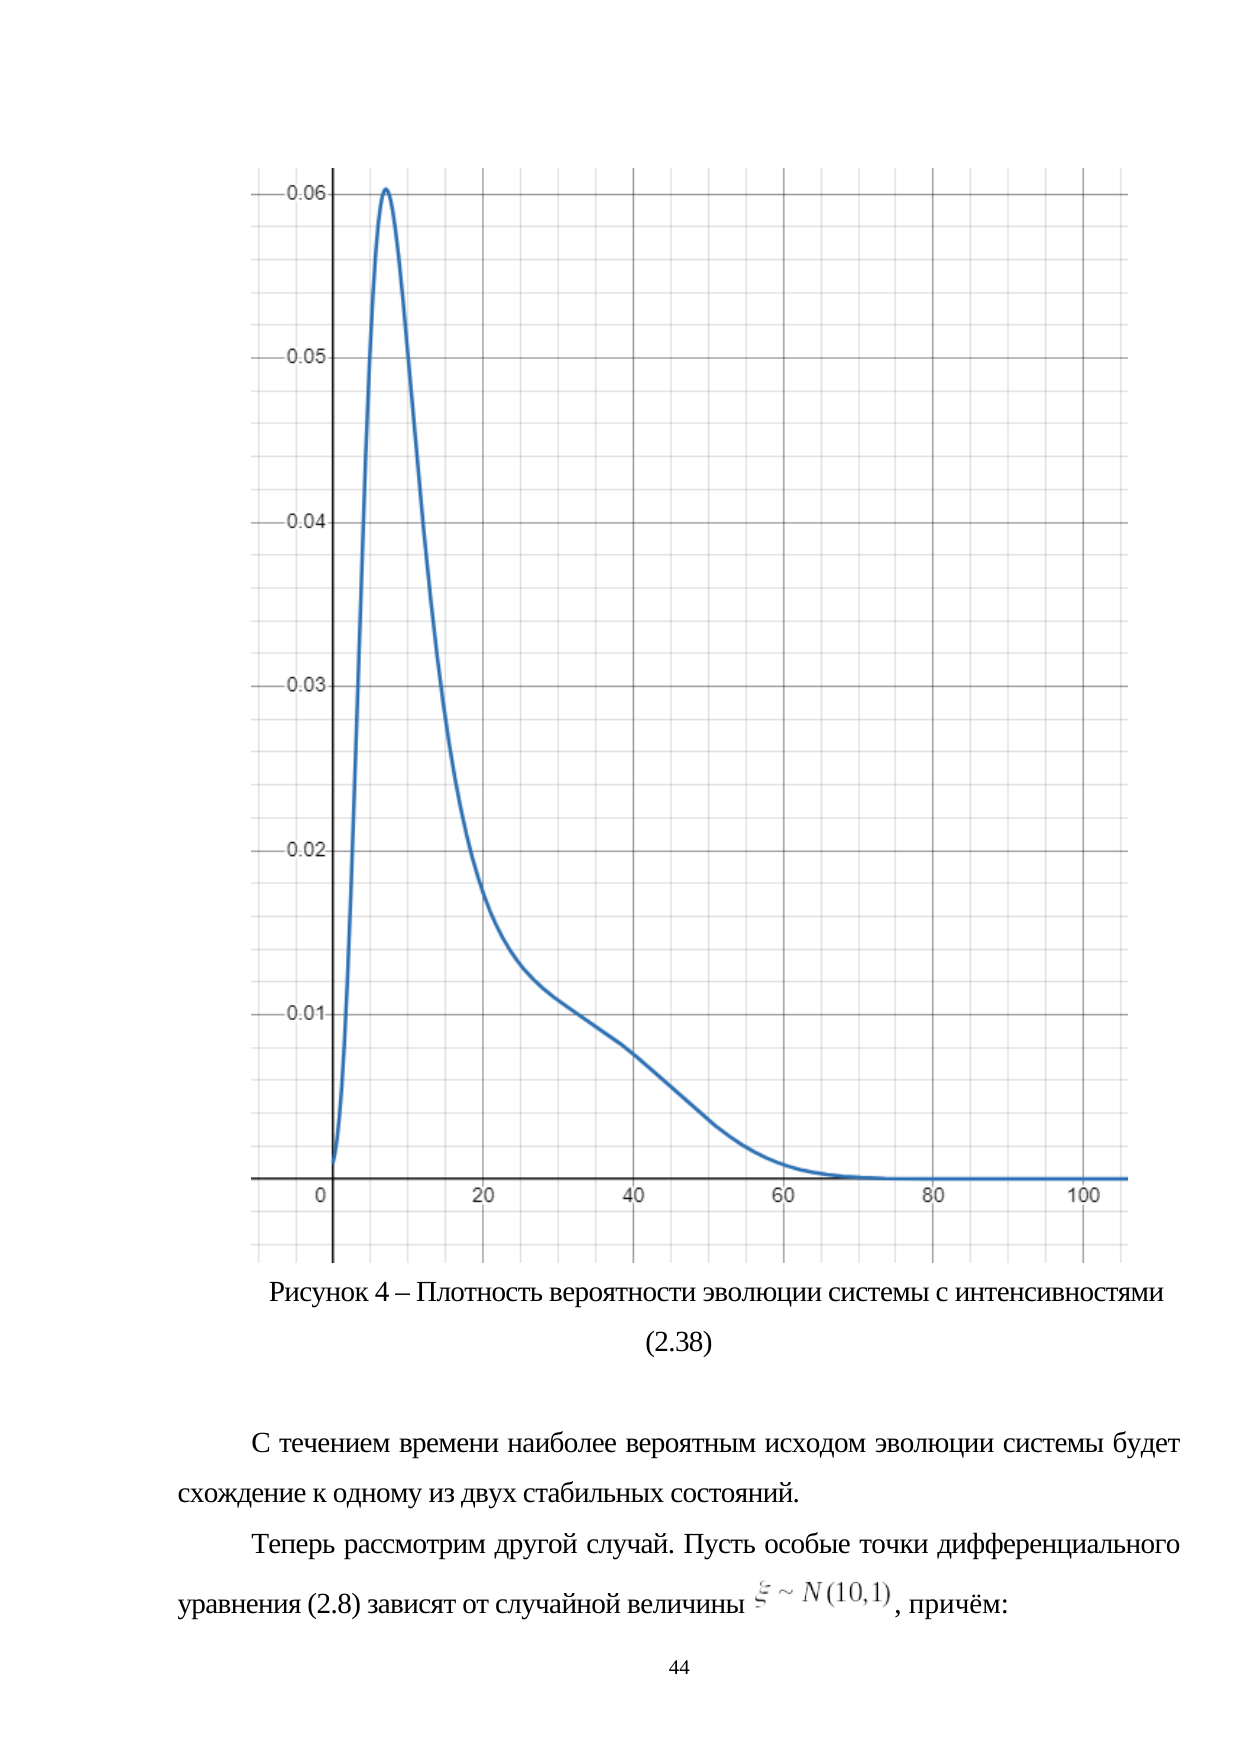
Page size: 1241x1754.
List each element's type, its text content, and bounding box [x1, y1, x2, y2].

text С течением времени наиболее вероятным исходом эволюции системы будет схождение к одному из двух стабильных состояний. [177, 1425, 1181, 1509]
text Рисунок 4 – Плотность вероятности эволюции системы с интенсивностями (2.38) [177, 1274, 1181, 1358]
text Теперь рассмотрим другой случай. Пусть особые точки дифференциального уравнения (2.8) зависят от случайной величины , причём: [177, 1526, 1181, 1620]
picture [251, 168, 1129, 1263]
